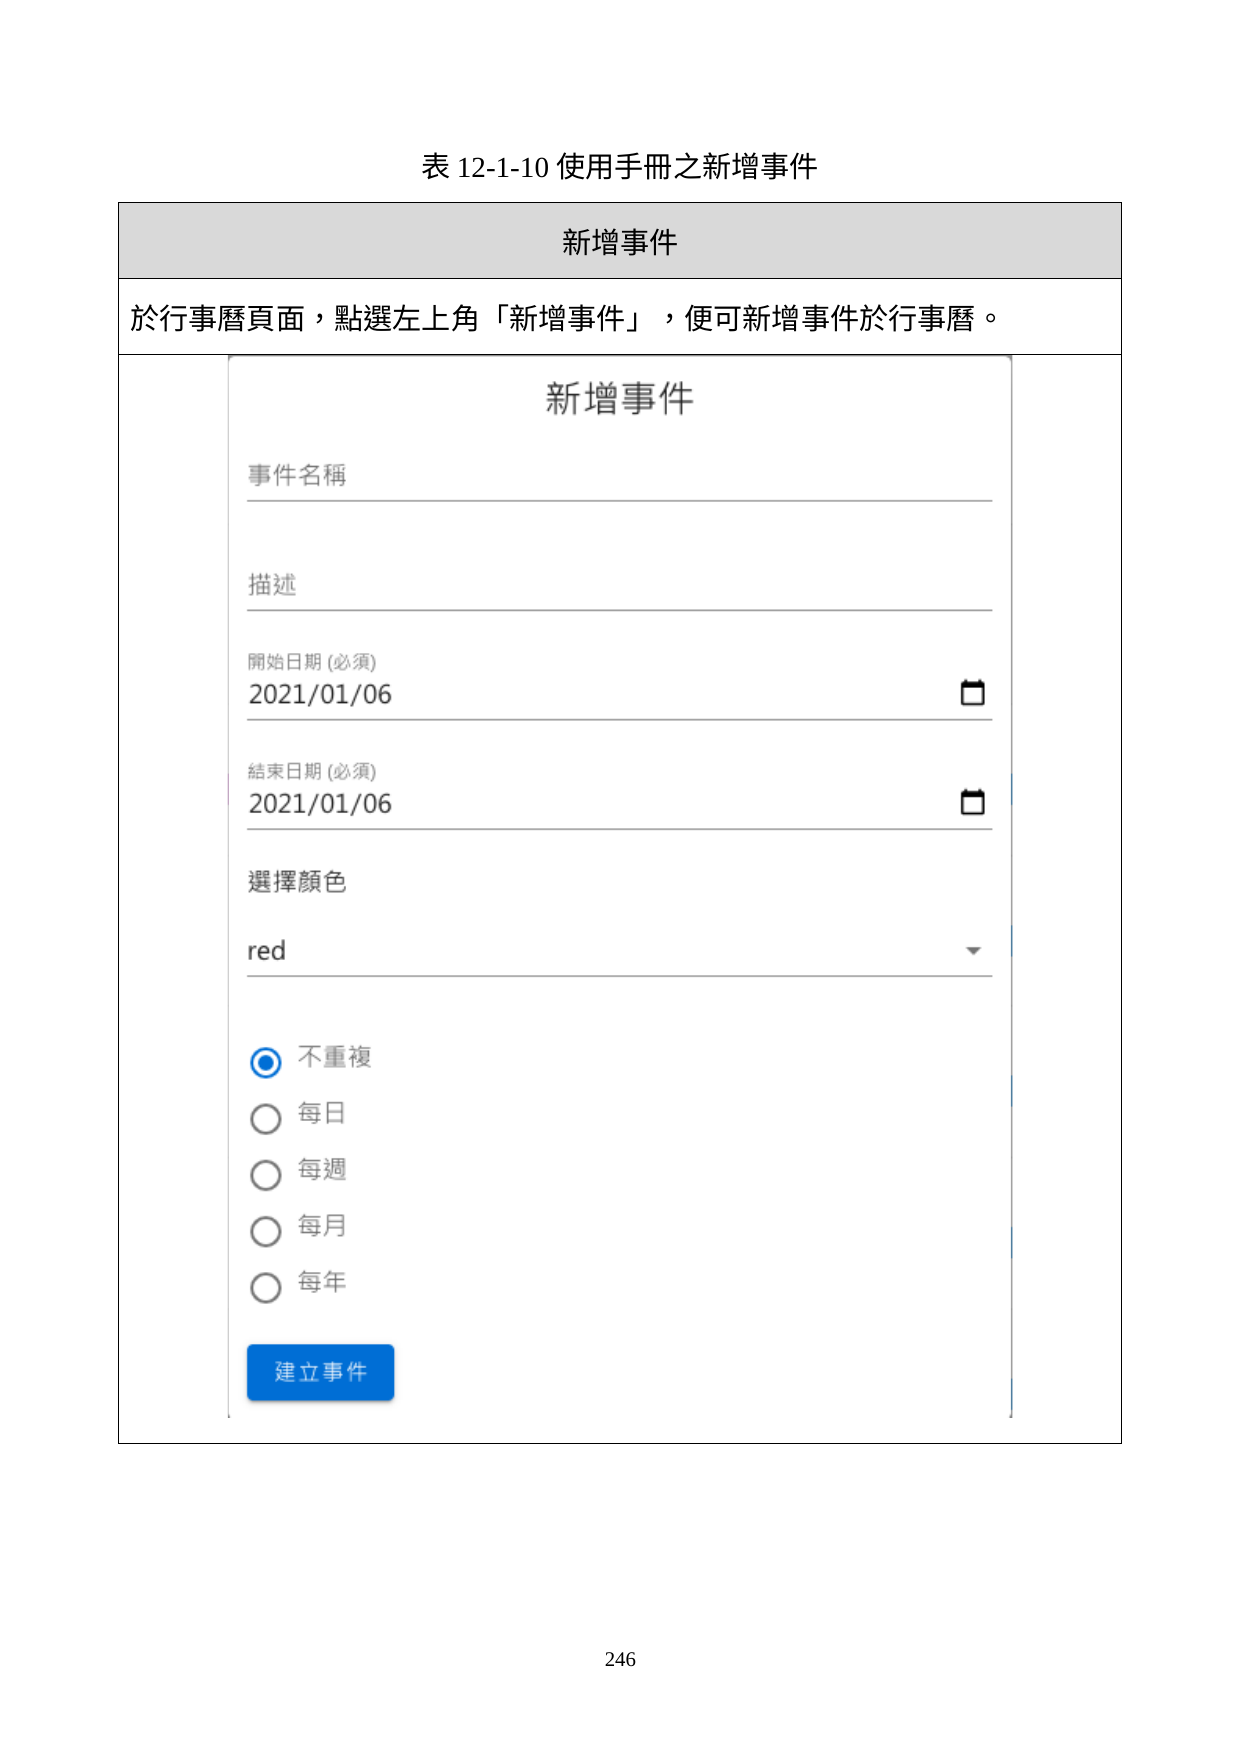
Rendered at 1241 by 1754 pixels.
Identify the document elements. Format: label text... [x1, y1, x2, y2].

subtitle 表12-1-10 使用手冊之新增事件 [118, 127, 1122, 202]
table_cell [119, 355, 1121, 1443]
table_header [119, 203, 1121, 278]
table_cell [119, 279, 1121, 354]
picture [227, 355, 1013, 1418]
